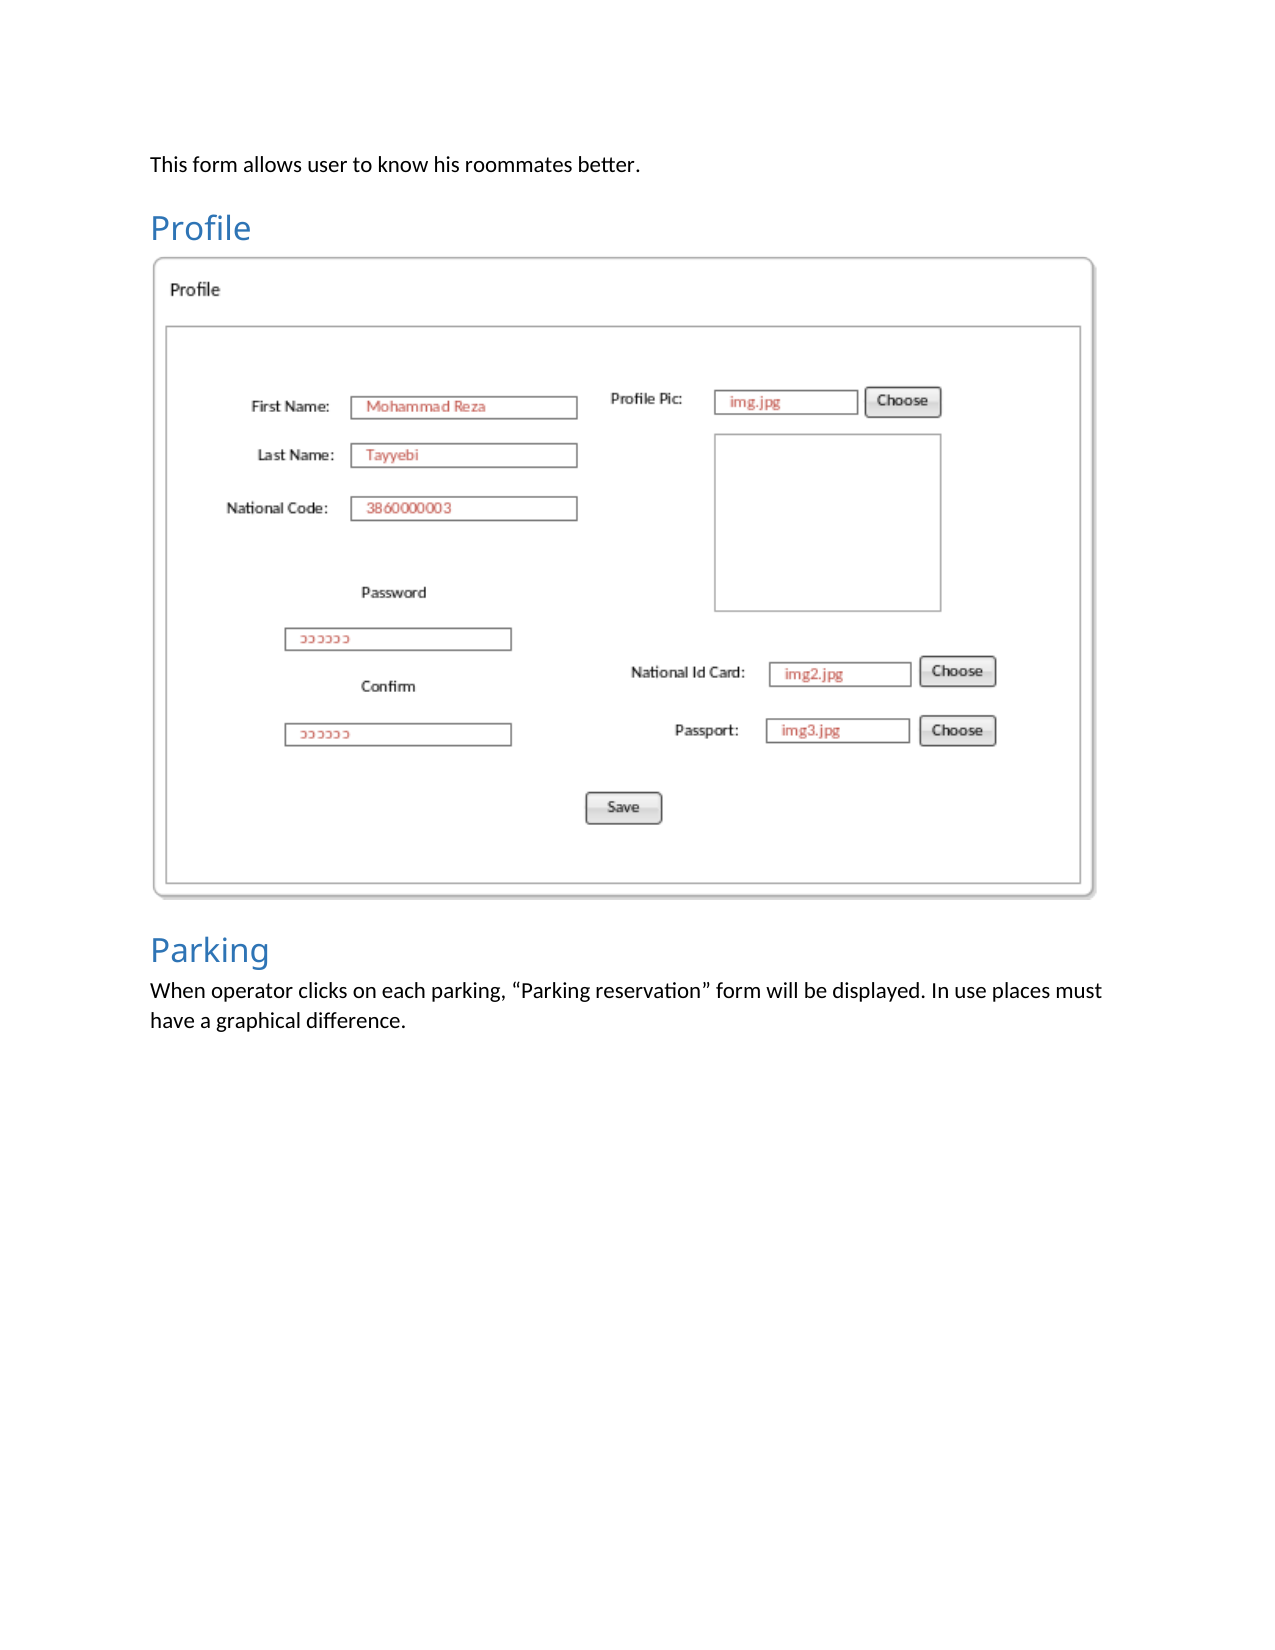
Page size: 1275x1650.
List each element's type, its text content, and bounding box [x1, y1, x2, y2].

subtitle Profile [150, 205, 1125, 251]
text This form allows user to know his roommates better. [150, 150, 1125, 178]
subtitle Parking [150, 927, 1125, 972]
text When operator clicks on each parking, “Parking reservation” form will be displayed. In use places must have a graphical difference. [150, 976, 1125, 1034]
